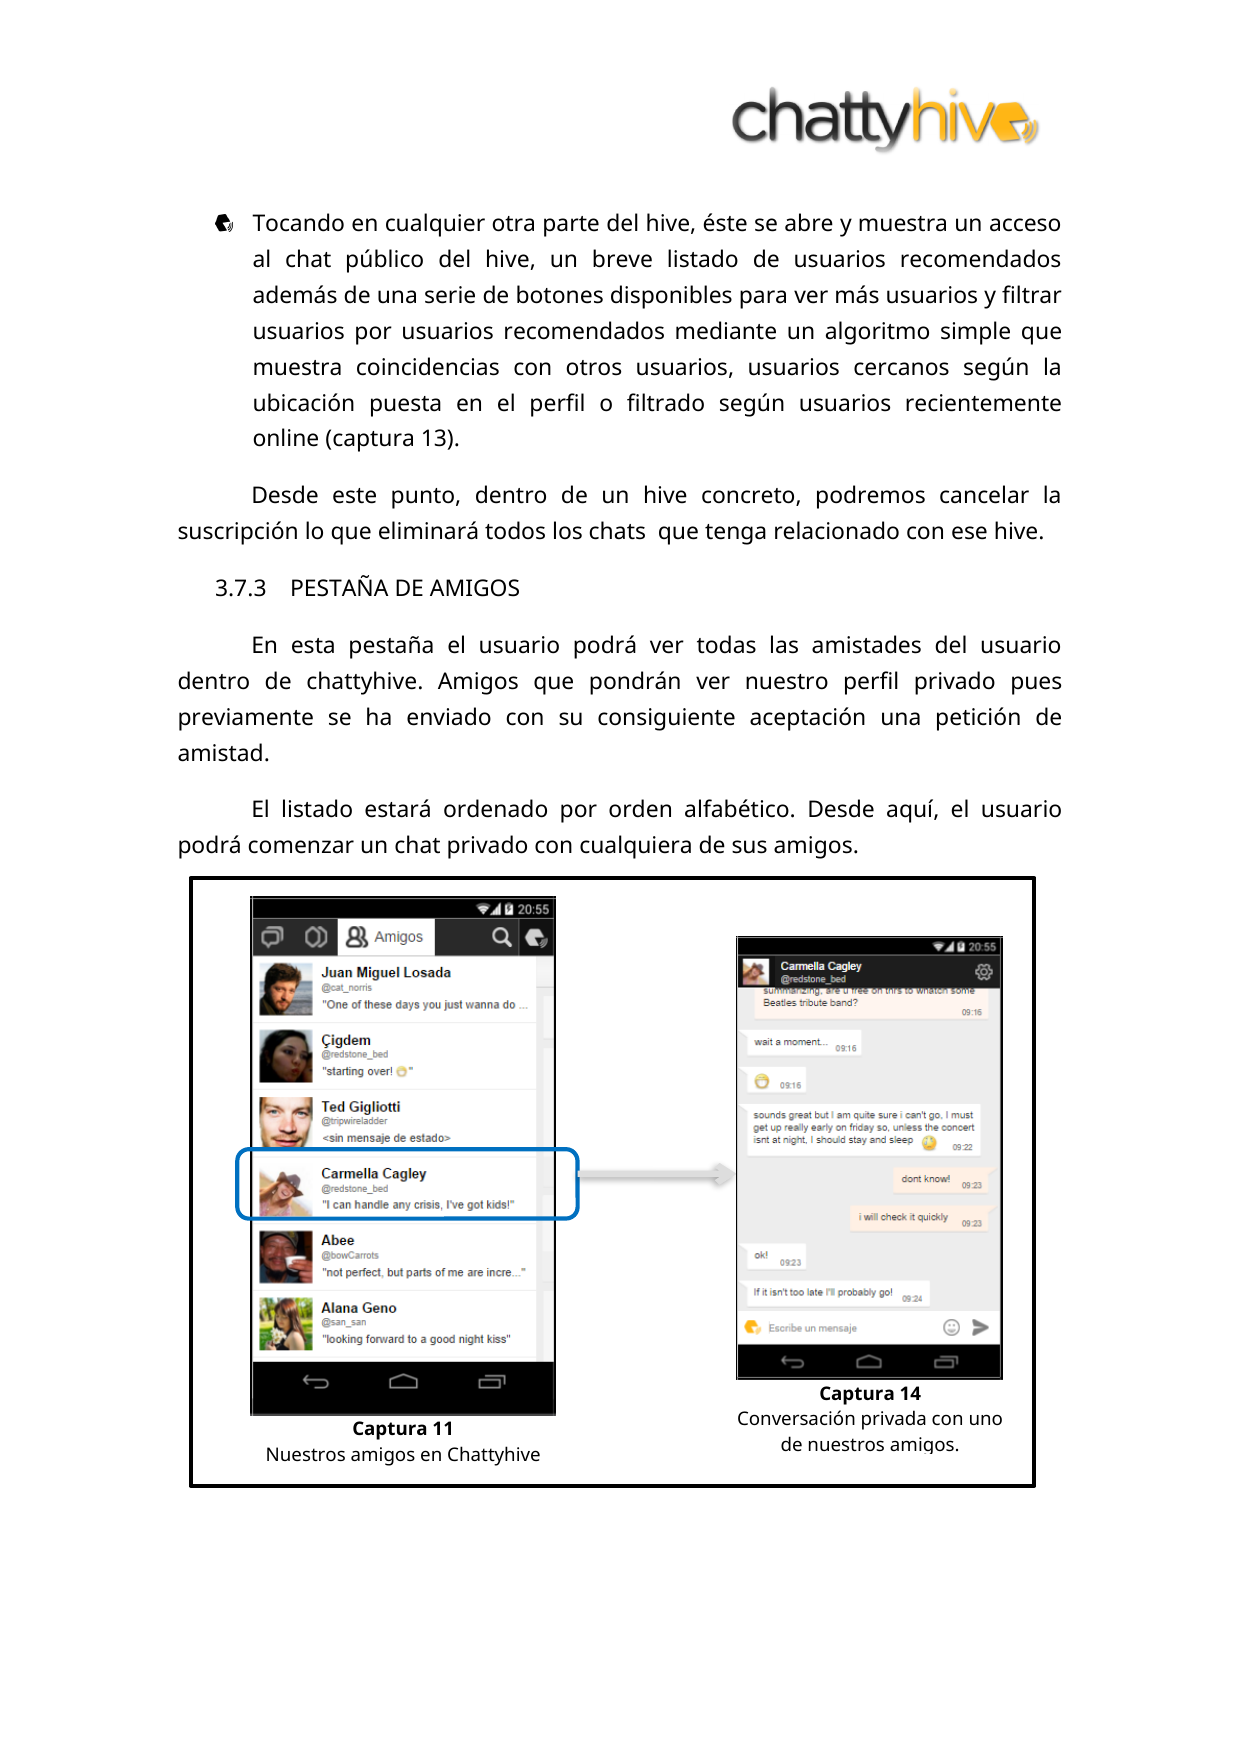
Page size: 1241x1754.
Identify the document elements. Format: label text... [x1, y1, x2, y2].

list Tocando en cualquier otra parte del hive, éste se abre y muestra un acceso al chat público del hive, un breve listado de usuarios recomendados además de una serie de botones disponibles para ver más usuarios y filtrar usuarios por usuarios recomendados mediante un algoritmo simple que muestra coincidencias con otros usuarios, usuarios cercanos según la ubicación puesta en el perfil o filtrado según usuarios recientemente online (captura 13). [215, 207, 1063, 454]
text El listado estará ordenado por orden alfabético. Desde aquí, el usuario podrá comenzar un chat privado con cualquiera de sus amigos. [177, 793, 1063, 860]
picture [250, 1221, 556, 1416]
text PESTAÑA DE AMIGOS [215, 572, 1063, 603]
picture [215, 214, 233, 232]
picture [250, 896, 556, 1147]
picture [736, 936, 1003, 1379]
text En esta pestaña el usuario podrá ver todas las amistades del usuario dentro de chattyhive. Amigos que pondrán ver nuestro perfil privado pues previamente se ha enviado con su consiguiente aceptación una petición de amistad. [177, 629, 1063, 768]
picture [740, 104, 1029, 134]
text Desde este punto, dentro de un hive concreto, podremos cancelar la suscripción lo que eliminará todos los chats que tenga relacionado con ese hive. [177, 479, 1063, 546]
picture [250, 1152, 556, 1216]
